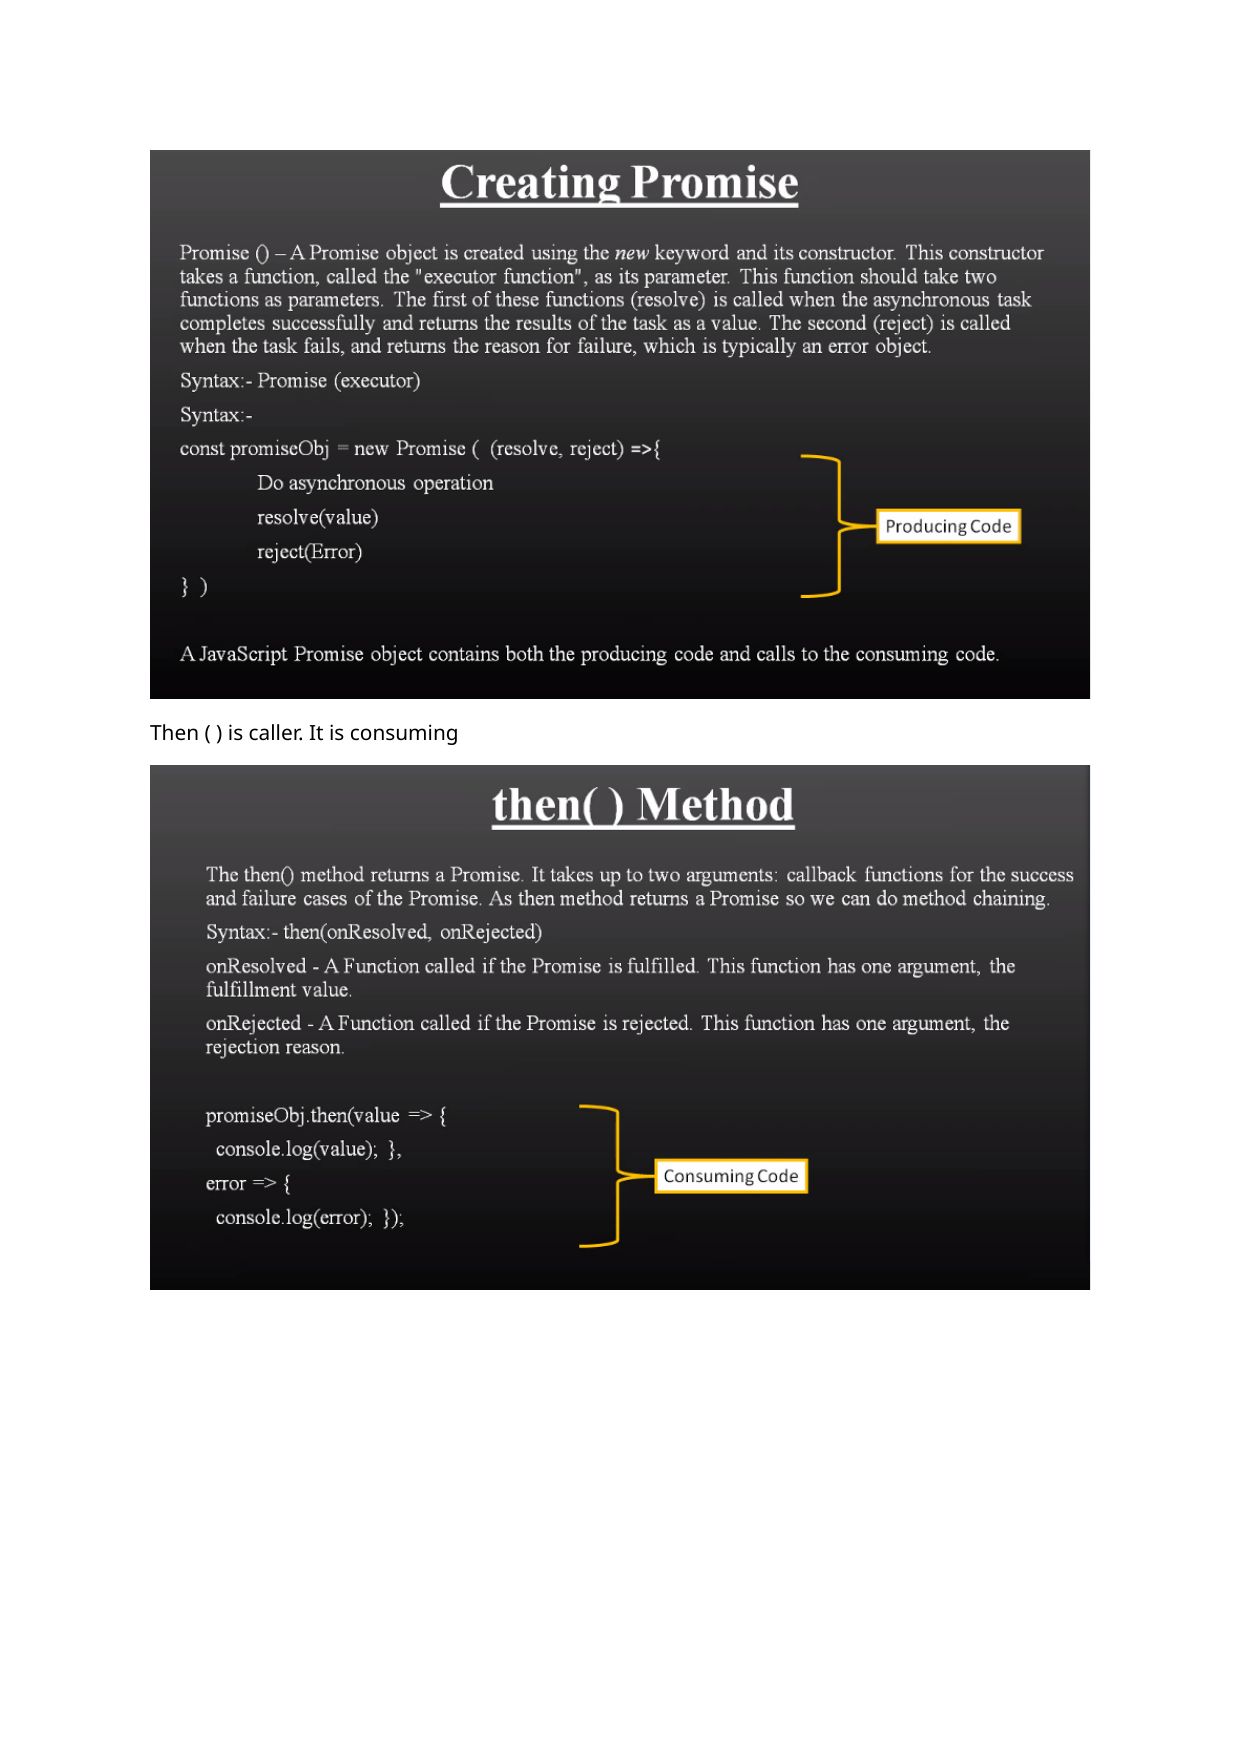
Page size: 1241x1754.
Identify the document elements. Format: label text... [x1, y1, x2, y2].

text Then ( ) is caller. It is consuming [150, 718, 1090, 746]
picture [150, 765, 1091, 1290]
picture [150, 150, 1091, 699]
